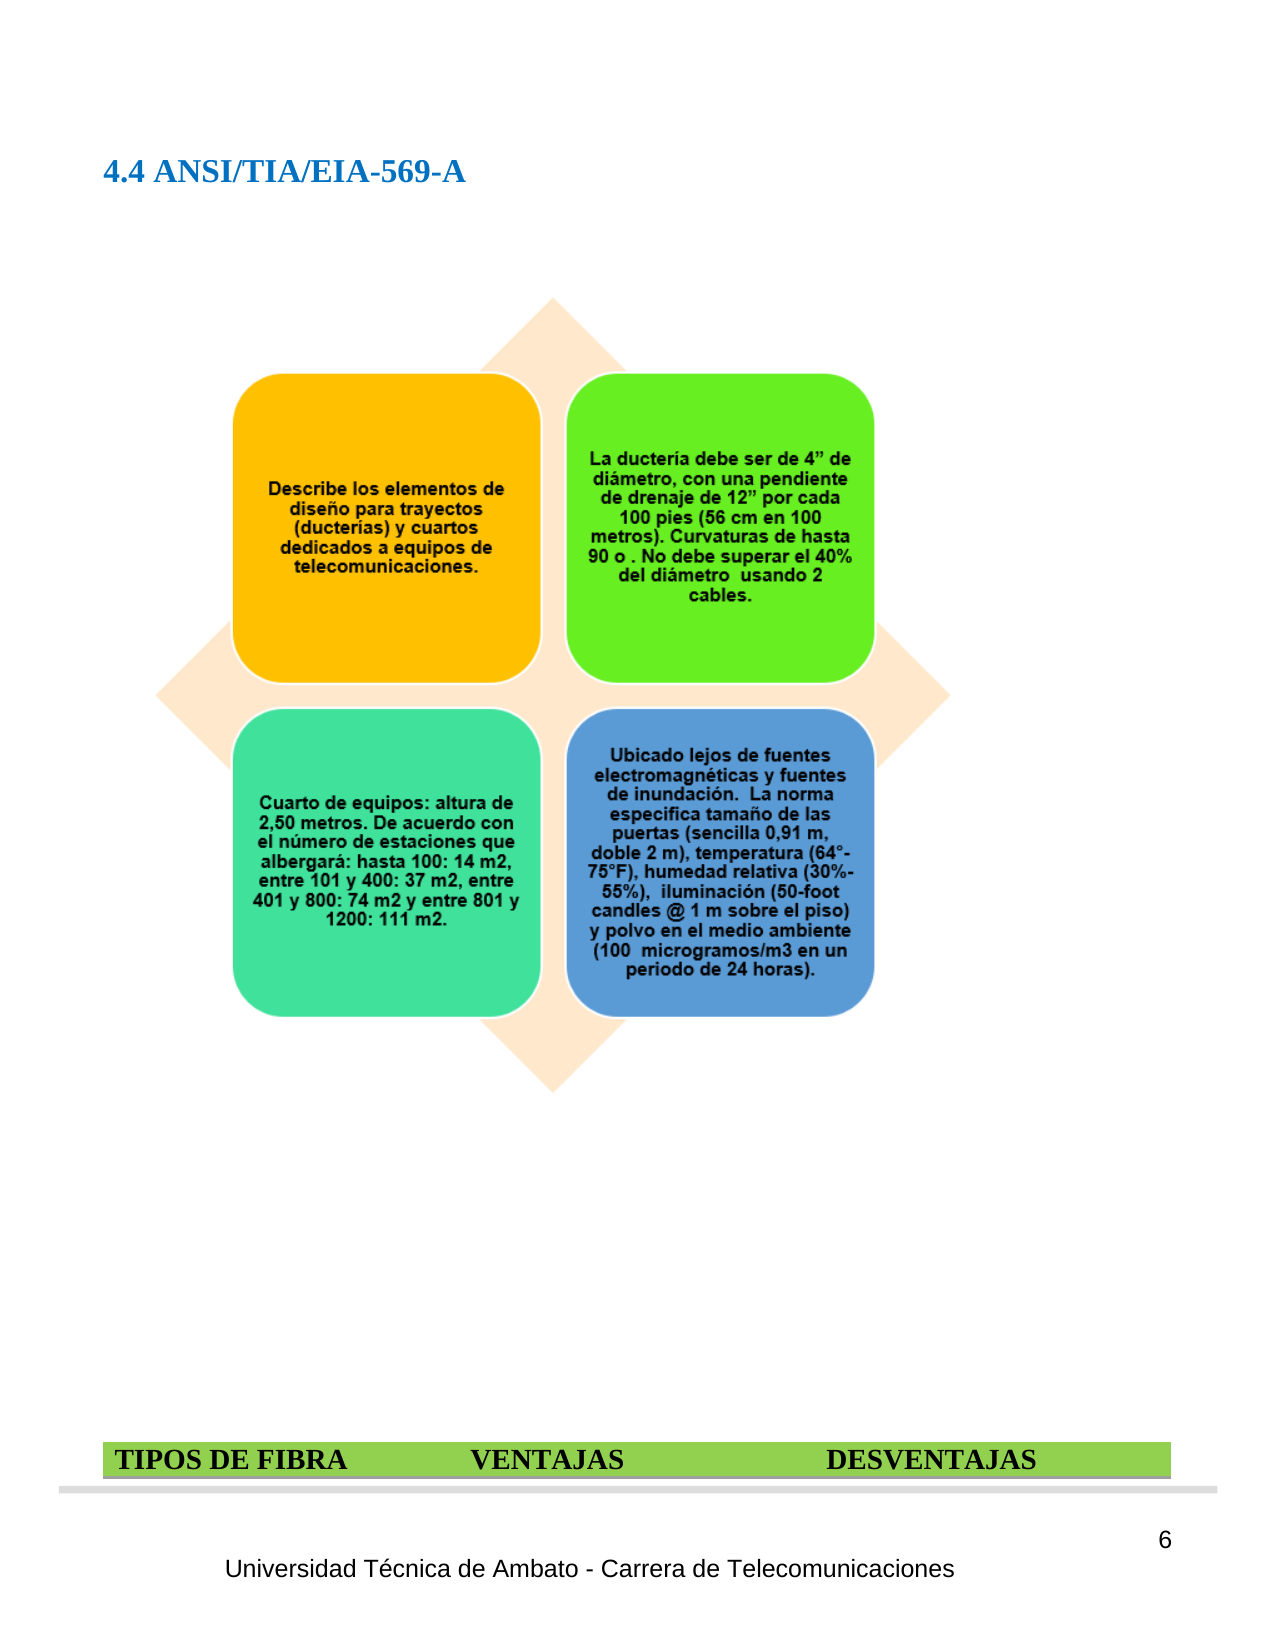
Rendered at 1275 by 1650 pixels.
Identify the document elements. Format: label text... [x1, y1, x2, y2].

picture [103, 290, 997, 1107]
table_header VENTAJAS [459, 1442, 815, 1476]
table_header DESVENTAJAS [815, 1442, 1171, 1476]
text 4.4 ANSI/TIA/EIA-569-A [103, 151, 1172, 190]
table_header TIPOS DE FIBRA [103, 1442, 459, 1476]
